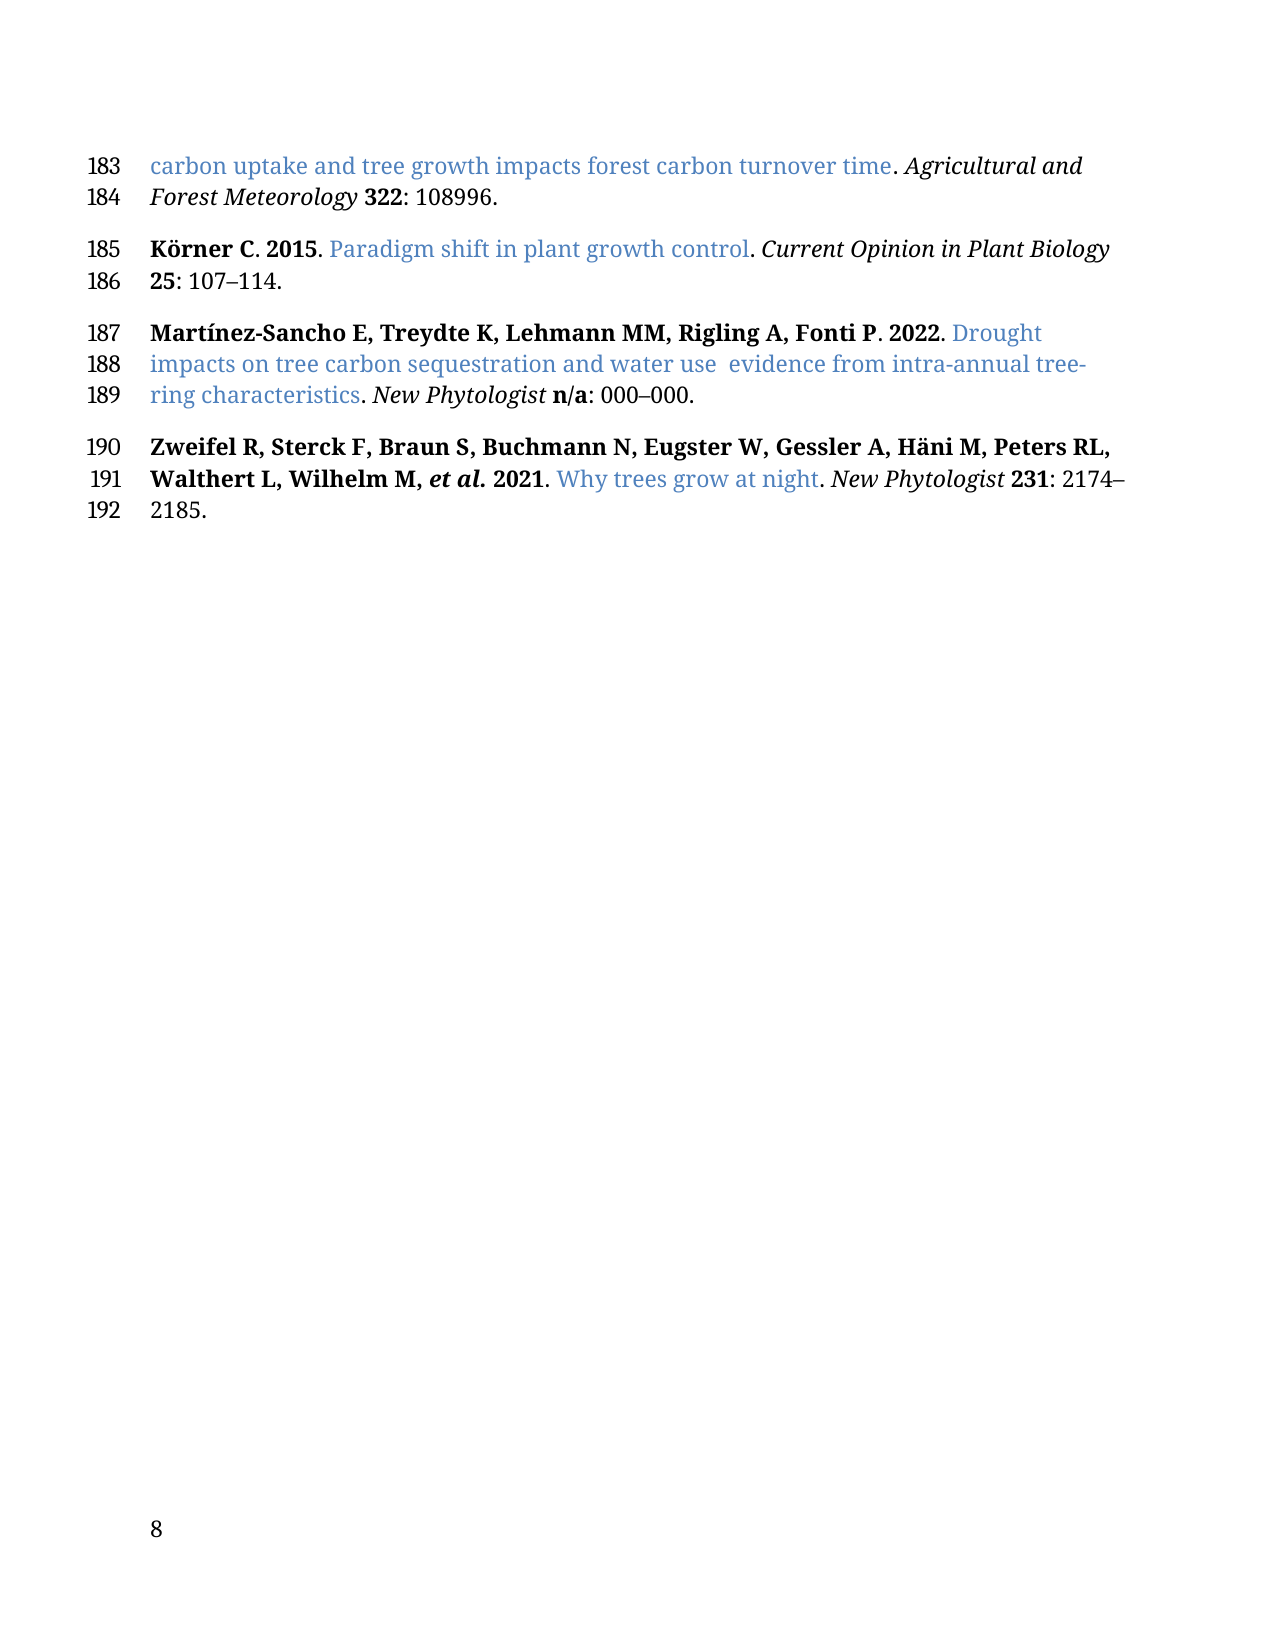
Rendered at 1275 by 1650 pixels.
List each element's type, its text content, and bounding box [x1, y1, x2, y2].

text Zweifel R, Sterck F, Braun S, Buchmann N, Eugster W, Gessler A, Häni M, Peters RL, Walthert L, Wilhelm M, et al. 2021. Why trees grow at night. New Phytologist 231: 2174–2185. [150, 431, 1125, 525]
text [150, 150, 1125, 212]
text Körner C. 2015. Paradigm shift in plant growth control. Current Opinion in Plant Biology 25: 107–114. [150, 233, 1125, 296]
text Martínez-Sancho E, Treydte K, Lehmann MM, Rigling A, Fonti P. 2022. Drought impacts on tree carbon sequestration and water use evidence from intra-annual tree-ring characteristics. New Phytologist n/a: 000–000. [150, 317, 1125, 410]
